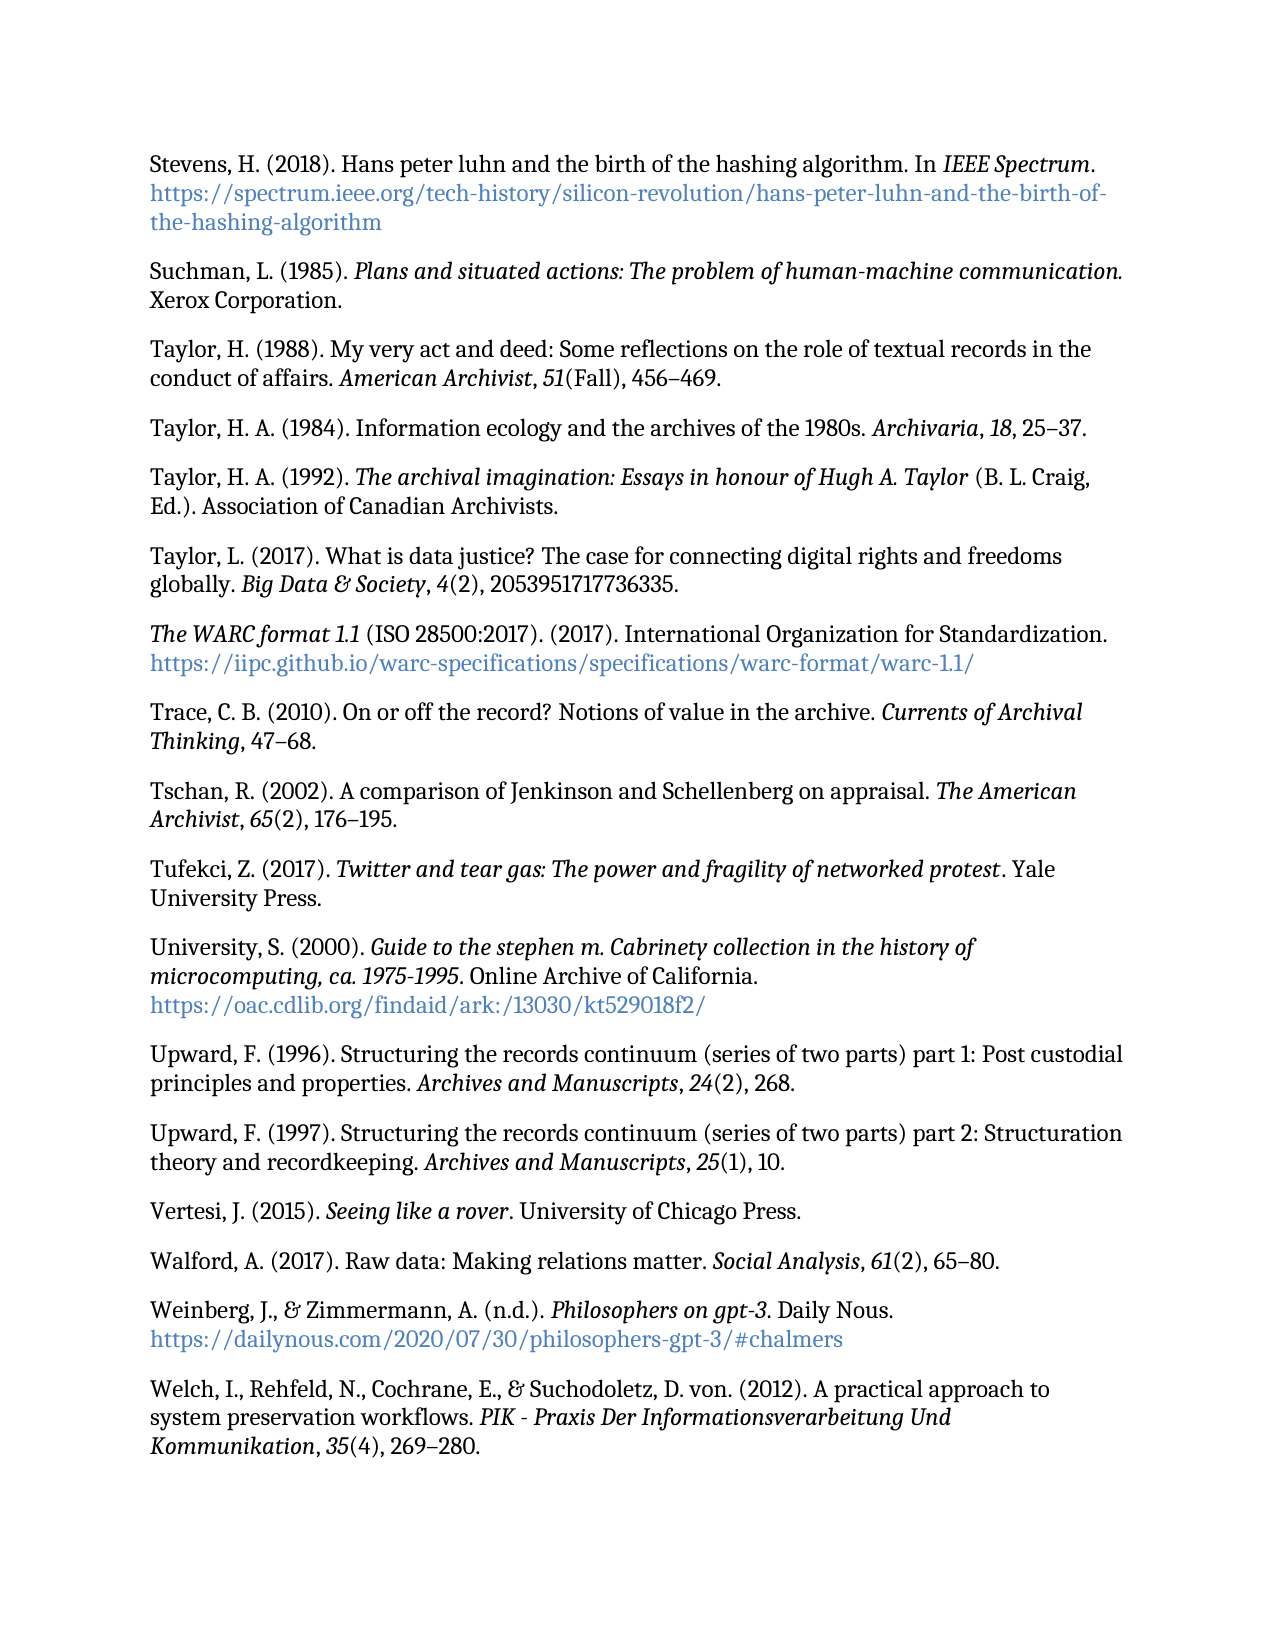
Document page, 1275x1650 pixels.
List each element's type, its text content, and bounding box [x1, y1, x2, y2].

text Stevens, H. (2018). Hans peter luhn and the birth of the hashing algorithm. In IEEE Spectrum. https://spectrum.ieee.org/tech-history/silicon-revolution/hans-peter-luhn-and-the-birth-of-the-hashing-algorithm [150, 150, 1125, 236]
text Walford, A. (2017). Raw data: Making relations matter. Social Analysis, 61(2), 65–80. [150, 1247, 1125, 1275]
text University, S. (2000). Guide to the stephen m. Cabrinety collection in the history of microcomputing, ca. 1975-1995. Online Archive of California. https://oac.cdlib.org/findaid/ark:/13030/kt529018f2/ [150, 933, 1125, 1019]
text Suchman, L. (1985). Plans and situated actions: The problem of human-machine communication. Xerox Corporation. [150, 257, 1125, 314]
text Taylor, H. A. (1984). Information ecology and the archives of the 1980s. Archivaria, 18, 25–37. [150, 414, 1125, 442]
text The WARC format 1.1 (ISO 28500:2017). (2017). International Organization for Standardization. https://iipc.github.io/warc-specifications/specifications/warc-format/warc-1.1/ [150, 620, 1125, 677]
text Weinberg, J., & Zimmermann, A. (n.d.). Philosophers on gpt-3. Daily Nous. https://dailynous.com/2020/07/30/philosophers-gpt-3/#chalmers [150, 1296, 1125, 1354]
text Welch, I., Rehfeld, N., Cochrane, E., & Suchodoletz, D. von. (2012). A practical approach to system preservation workflows. PIK - Praxis Der Informationsverarbeitung Und Kommunikation, 35(4), 269–280. [150, 1374, 1125, 1461]
text Taylor, H. A. (1992). The archival imagination: Essays in honour of Hugh A. Taylor (B. L. Craig, Ed.). Association of Canadian Archivists. [150, 463, 1125, 521]
text Vertesi, J. (2015). Seeing like a rover. University of Chicago Press. [150, 1197, 1125, 1226]
text Tufekci, Z. (2017). Twitter and tear gas: The power and fragility of networked protest. Yale University Press. [150, 855, 1125, 912]
text Upward, F. (1996). Structuring the records continuum (series of two parts) part 1: Post custodial principles and properties. Archives and Manuscripts, 24(2), 268. [150, 1040, 1125, 1098]
text Taylor, L. (2017). What is data justice? The case for connecting digital rights and freedoms globally. Big Data & Society, 4(2), 2053951717736335. [150, 542, 1125, 599]
text Tschan, R. (2002). A comparison of Jenkinson and Schellenberg on appraisal. The American Archivist, 65(2), 176–195. [150, 777, 1125, 834]
text Upward, F. (1997). Structuring the records continuum (series of two parts) part 2: Structuration theory and recordkeeping. Archives and Manuscripts, 25(1), 10. [150, 1119, 1125, 1176]
text Trace, C. B. (2010). On or off the record? Notions of value in the archive. Currents of Archival Thinking, 47–68. [150, 698, 1125, 756]
text Taylor, H. (1988). My very act and deed: Some reflections on the role of textual records in the conduct of affairs. American Archivist, 51(Fall), 456–469. [150, 335, 1125, 393]
